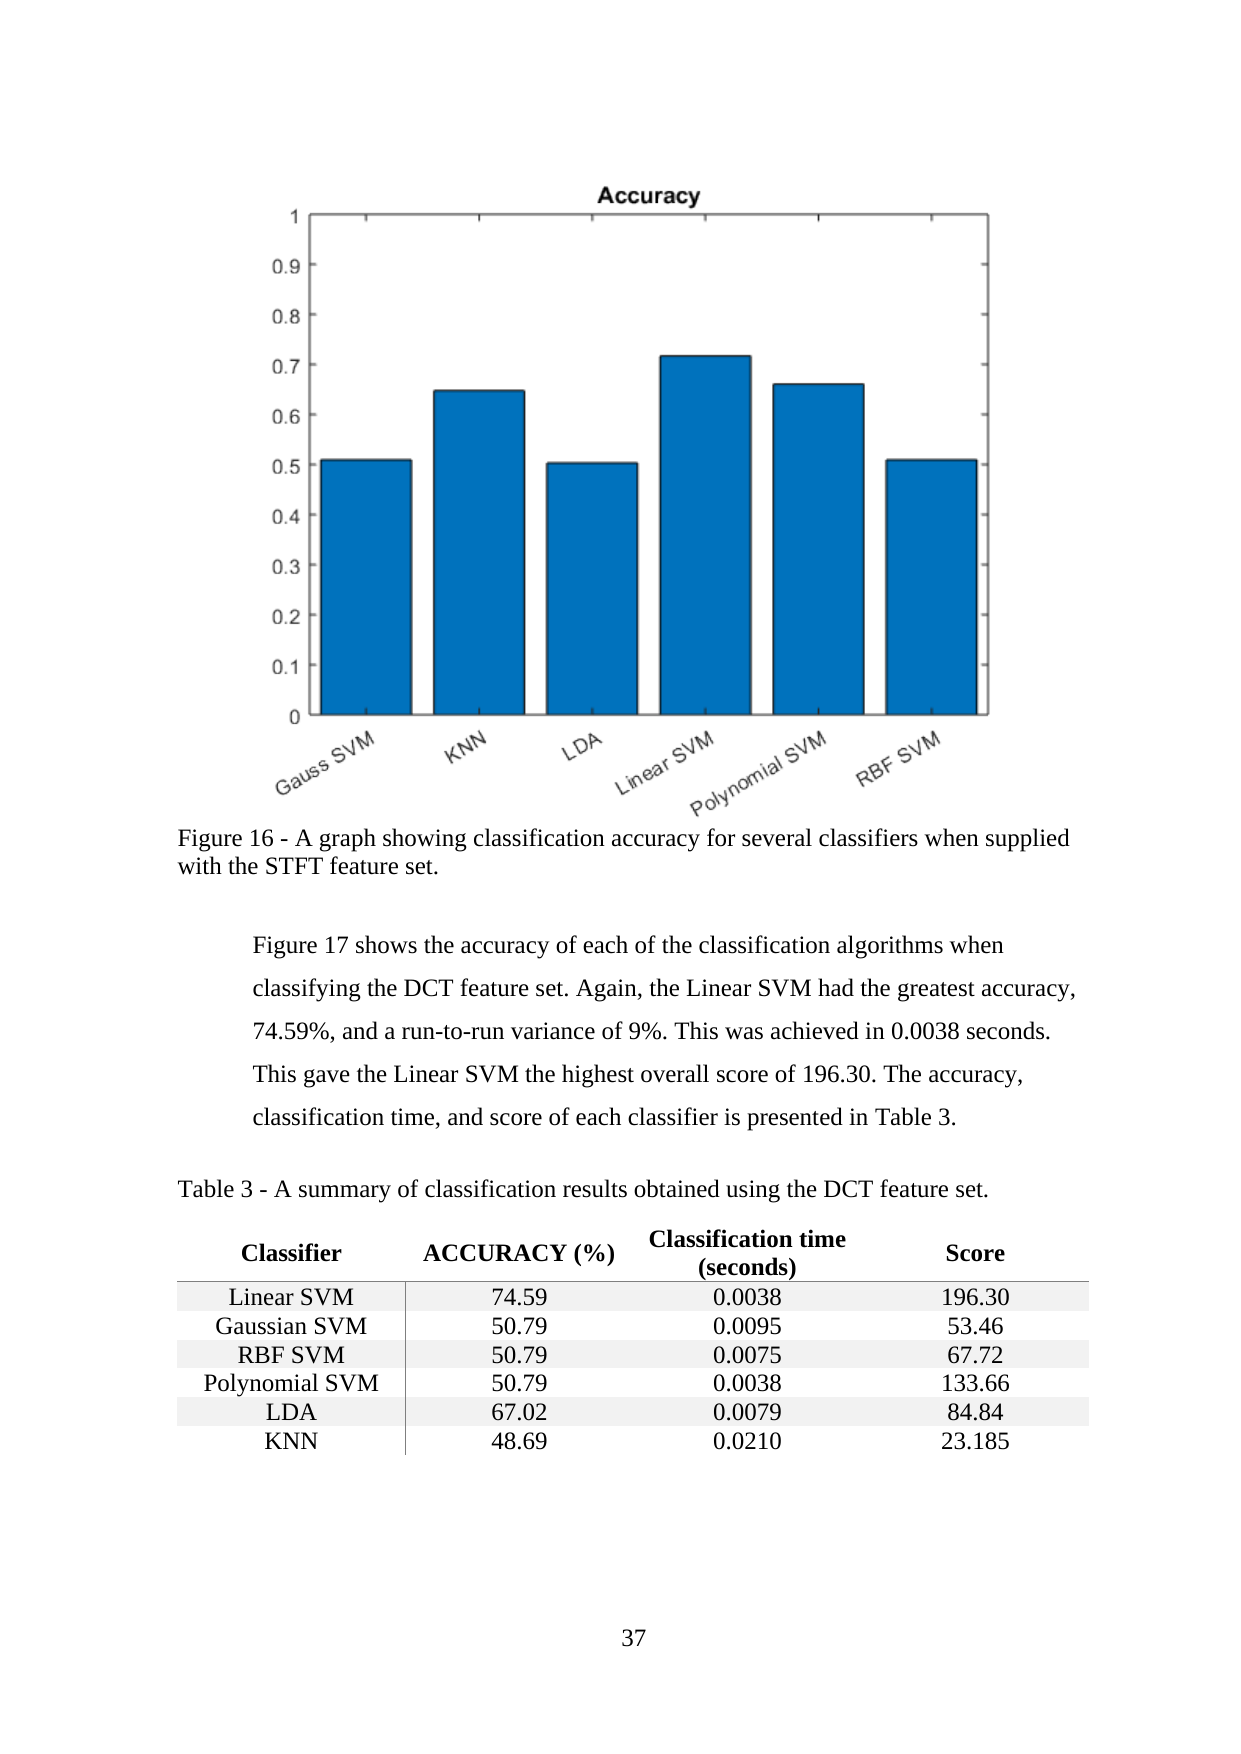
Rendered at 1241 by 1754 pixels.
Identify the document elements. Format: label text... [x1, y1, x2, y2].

table_cell 74.59 [406, 1282, 633, 1311]
table_cell 0.0038 [633, 1282, 861, 1311]
table_cell 50.79 [406, 1311, 633, 1340]
text Figure 9 shows the accuracy of each of the classification algorithms when classifying the DCT feature set. Again, the Linear SVM had the greatest accuracy, 74.59%, and a run-to-run variance of 9%. This was achieved in 0.0038 seconds. This gave the Linear SVM the highest overall score of 196.30. The accuracy, classification time, and score of each classifier is presented in Table 2. [252, 930, 1090, 1131]
table_cell Gaussian SVM [177, 1311, 405, 1340]
table_cell 50.79 [406, 1369, 633, 1397]
table_cell 67.72 [861, 1340, 1089, 1368]
table_cell 84.84 [861, 1397, 1089, 1426]
table_cell RBF SVM [177, 1340, 405, 1368]
table_cell 0.0038 [633, 1369, 861, 1397]
table_cell 0.0079 [633, 1397, 861, 1426]
table_cell Linear SVM [177, 1282, 405, 1311]
table_cell 48.69 [406, 1426, 633, 1455]
table_cell 53.46 [861, 1311, 1089, 1340]
table_header Classification time (seconds) [633, 1224, 861, 1281]
table_cell 133.66 [861, 1369, 1089, 1397]
picture [266, 177, 1001, 823]
table_cell kNN [177, 1426, 405, 1455]
table_cell 196.30 [861, 1282, 1089, 1311]
table_cell 0.0210 [633, 1426, 861, 1455]
table_cell LDA [177, 1397, 405, 1426]
table_cell 0.0095 [633, 1311, 861, 1340]
table_header Score [861, 1224, 1089, 1281]
table_cell 0.0075 [633, 1340, 861, 1368]
table_cell 50.79 [406, 1340, 633, 1368]
table_cell 23.185 [861, 1426, 1089, 1455]
table_header Accuracy (%) [405, 1224, 633, 1281]
table_cell Polynomial SVM [177, 1369, 405, 1397]
table_header Classifier [177, 1224, 405, 1281]
table_cell 67.02 [406, 1397, 633, 1426]
